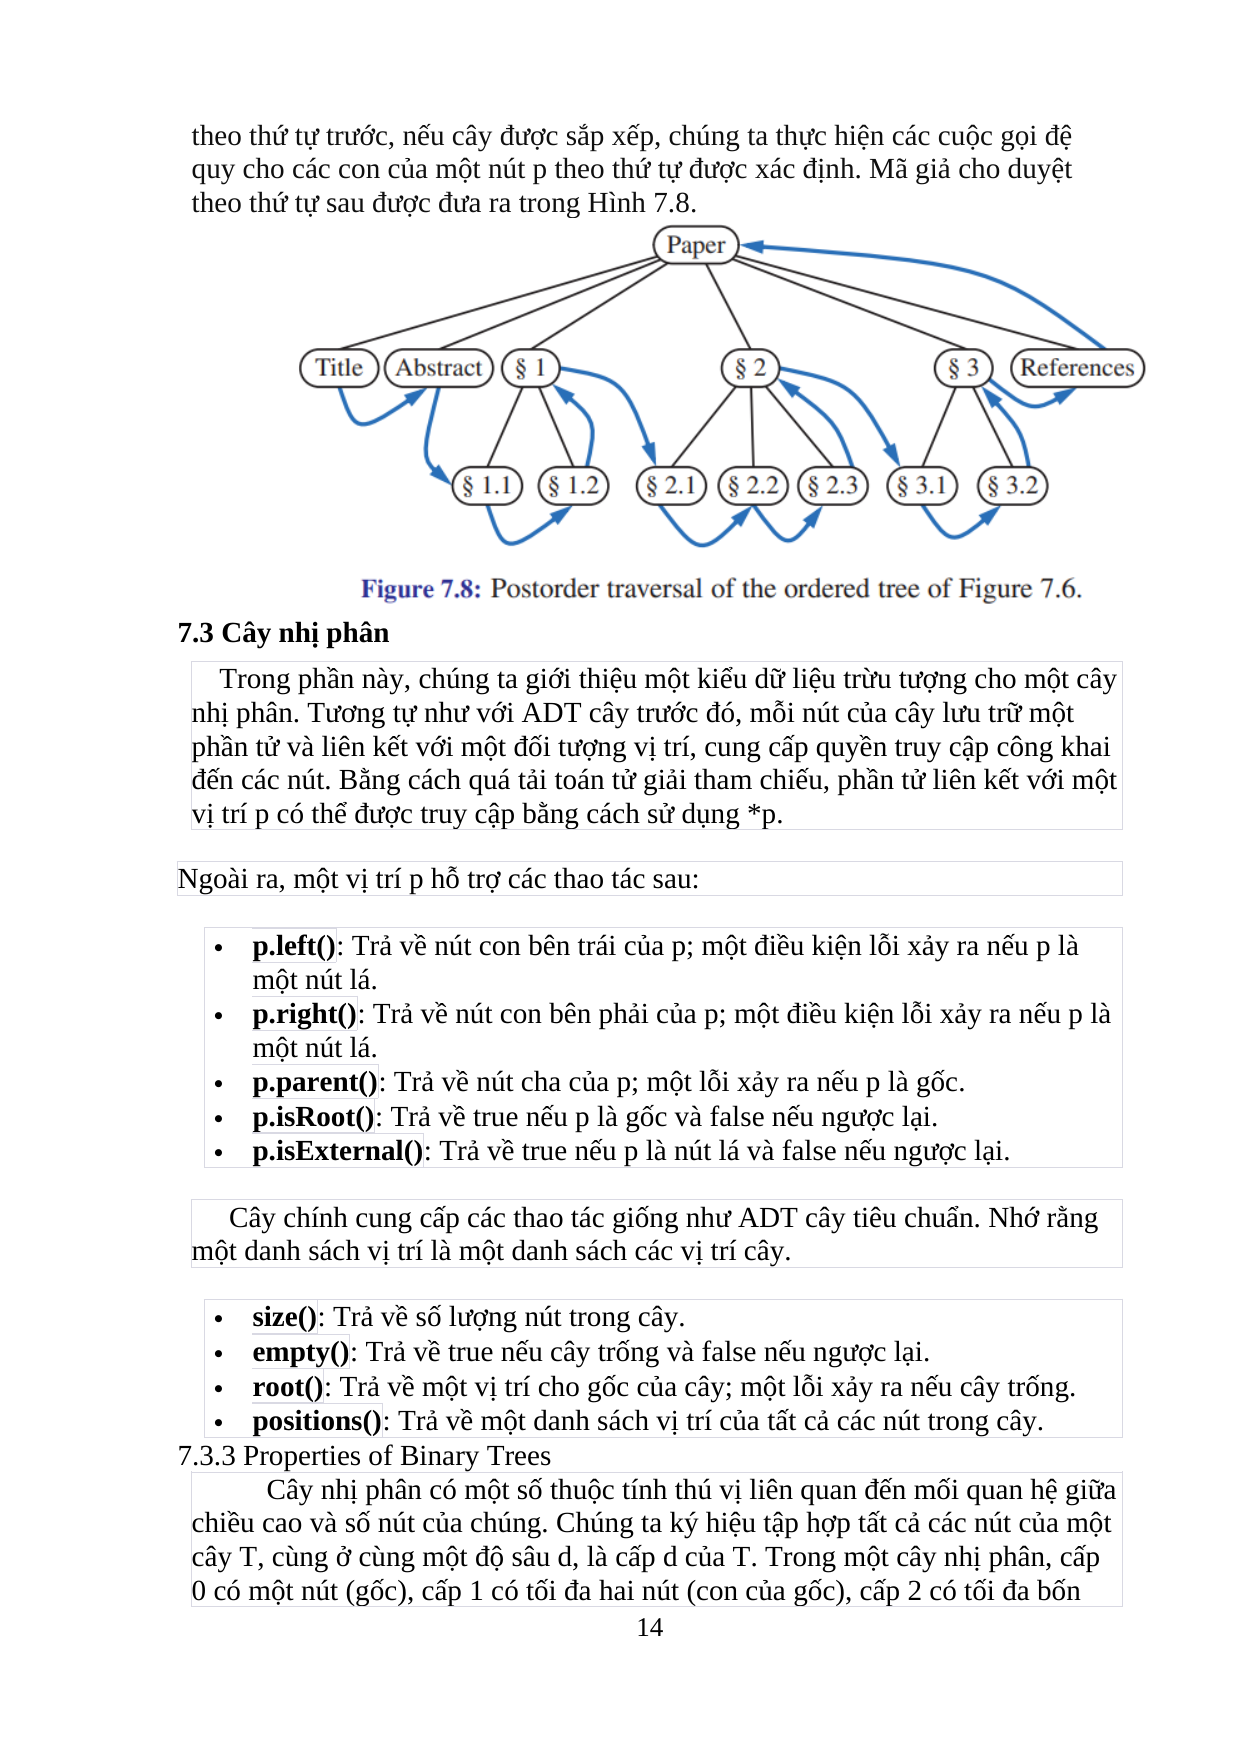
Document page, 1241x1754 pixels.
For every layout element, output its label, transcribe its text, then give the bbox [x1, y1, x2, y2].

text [192, 1473, 1122, 1606]
list p.parent(): Trả về nút cha của p; một lỗi xảy ra nếu p là gốc. [205, 1063, 378, 1098]
list size(): Trả về số lượng nút trong cây. [205, 1300, 317, 1333]
list positions(): Trả về một danh sách vị trí của tất cả các nút trong cây. [205, 1402, 382, 1437]
list p.parent(): Trả về nút cha của p; một lỗi xảy ra nếu p là gốc. [379, 1063, 1122, 1098]
text Trong phần này, chúng ta giới thiệu một kiểu dữ liệu trừu tượng cho một cây nhị phân. Tương tự như với ADT cây trước đó, mỗi nút của cây lưu trữ một phần tử và liên kết với một đối tượng vị trí, cung cấp quyền truy cập công khai đến các nút. Bằng cách quá tải toán tử giải tham chiếu, phần tử liên kết với một vị trí p có thể được truy cập bằng cách sử dụng *p. [192, 662, 1122, 829]
subtitle 7.3 Cây nhị phân [177, 615, 1122, 648]
list p.right(): Trả về nút con bên phải của p; một điều kiện lỗi xảy ra nếu p là một nút lá. [205, 995, 1122, 1063]
list positions(): Trả về một danh sách vị trí của tất cả các nút trong cây. [383, 1402, 1122, 1437]
list p.left(): Trả về nút con bên trái của p; một điều kiện lỗi xảy ra nếu p là một nút lá. [205, 928, 1122, 995]
list empty(): Trả về true nếu cây trống và false nếu ngược lại. [205, 1333, 349, 1368]
text Ngoài ra, một vị trí p hỗ trợ các thao tác sau: [178, 862, 1122, 895]
list p.isExternal(): Trả về true nếu p là nút lá và false nếu ngược lại. [205, 1132, 423, 1167]
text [191, 118, 1122, 219]
list size(): Trả về số lượng nút trong cây. [318, 1300, 1122, 1333]
list p.isRoot(): Trả về true nếu p là gốc và false nếu ngược lại. [205, 1098, 374, 1132]
picture [238, 218, 1183, 615]
list p.isExternal(): Trả về true nếu p là nút lá và false nếu ngược lại. [424, 1132, 1122, 1167]
text 7.3.3 Properties of Binary Trees [177, 1438, 1122, 1471]
text Cây chính cung cấp các thao tác giống như ADT cây tiêu chuẩn. Nhớ rằng một danh sách vị trí là một danh sách các vị trí cây. [192, 1200, 1122, 1267]
list p.isRoot(): Trả về true nếu p là gốc và false nếu ngược lại. [375, 1098, 1122, 1132]
list root(): Trả về một vị trí cho gốc của cây; một lỗi xảy ra nếu cây trống. [324, 1368, 1122, 1402]
list empty(): Trả về true nếu cây trống và false nếu ngược lại. [350, 1333, 1122, 1368]
